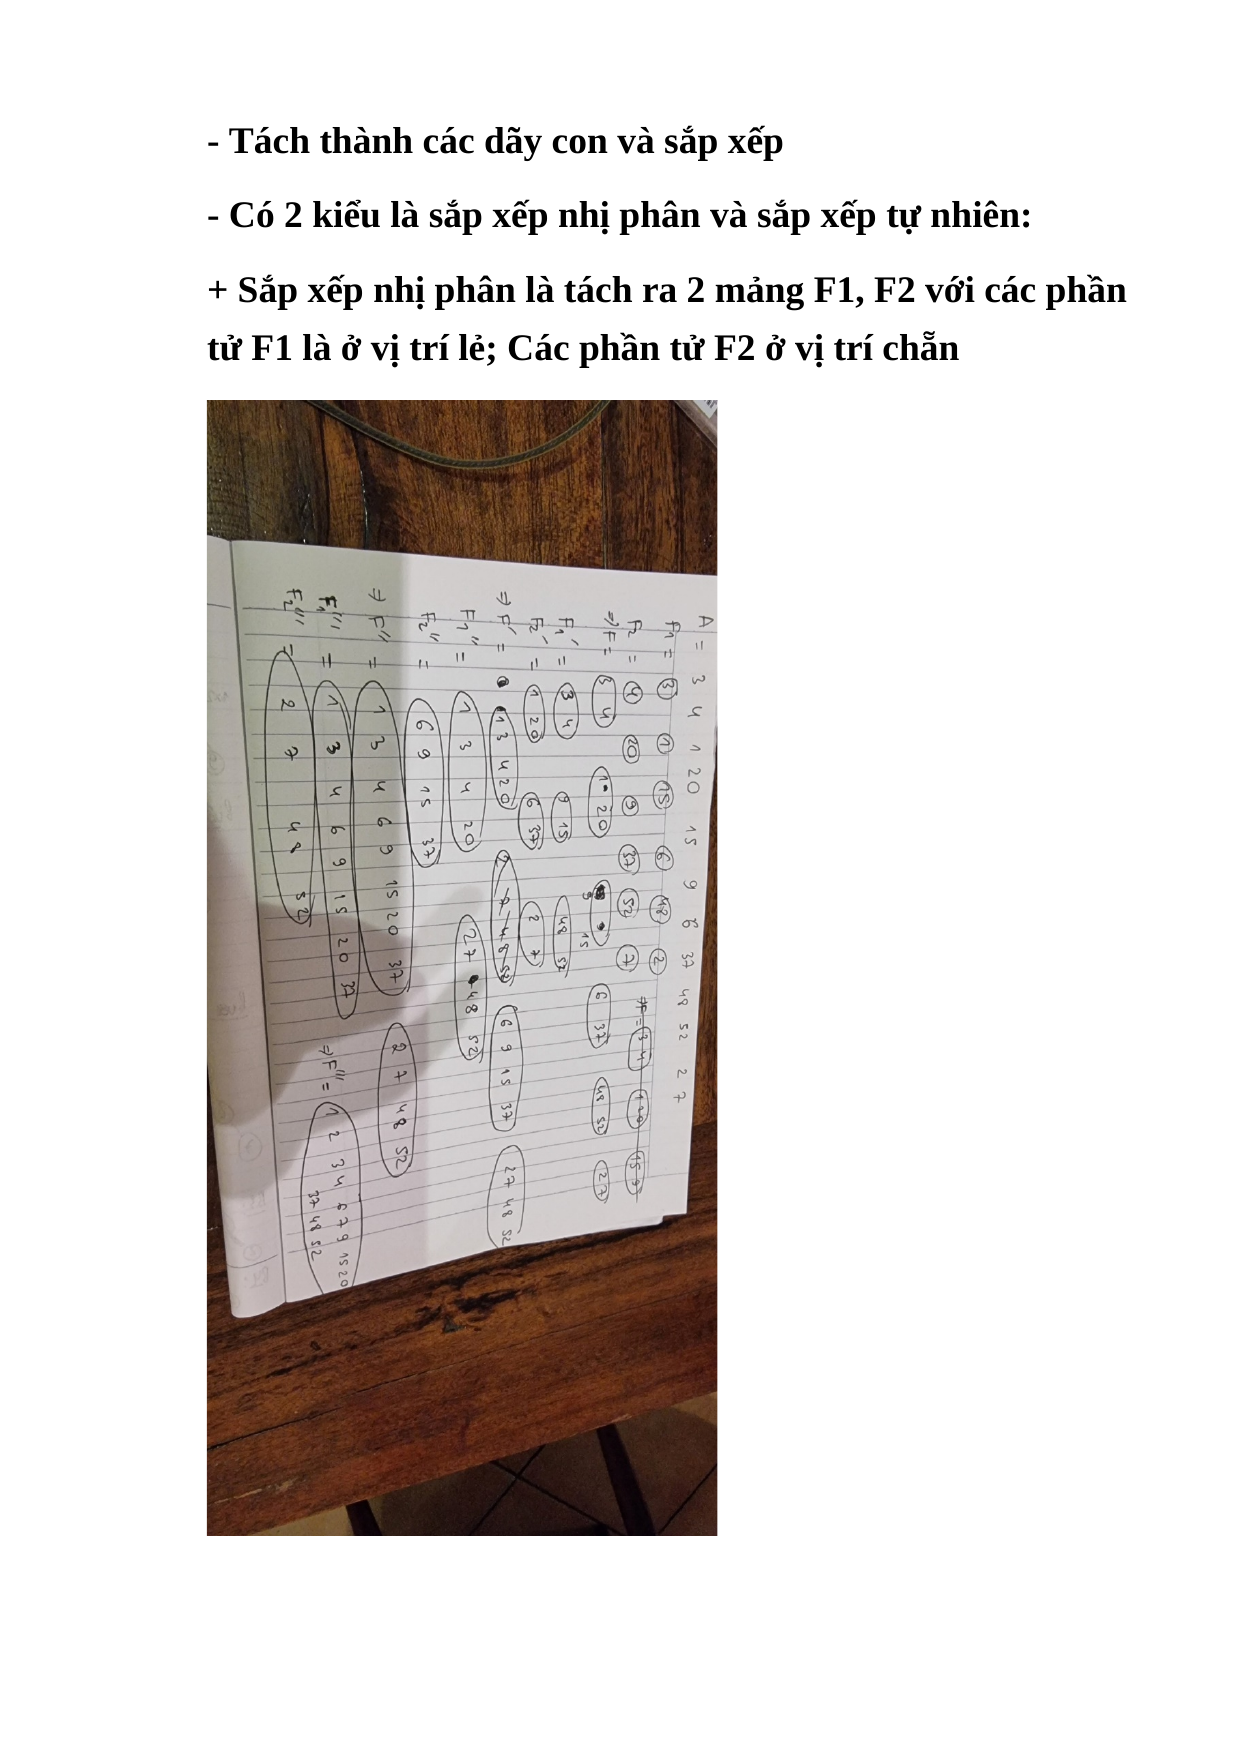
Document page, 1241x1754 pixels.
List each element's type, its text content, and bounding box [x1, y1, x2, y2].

text - Tách thành các dãy con và sắp xếp [207, 118, 1152, 161]
text + Sắp xếp nhị phân là tách ra 2 mảng F1, F2 với các phần tử F1 là ở vị trí lẻ; Các phần tử F2 ở vị trí chẵn [207, 268, 1152, 369]
text - Có 2 kiểu là sắp xếp nhị phân và sắp xếp tự nhiên: [207, 193, 1152, 236]
picture [206, 400, 718, 1536]
